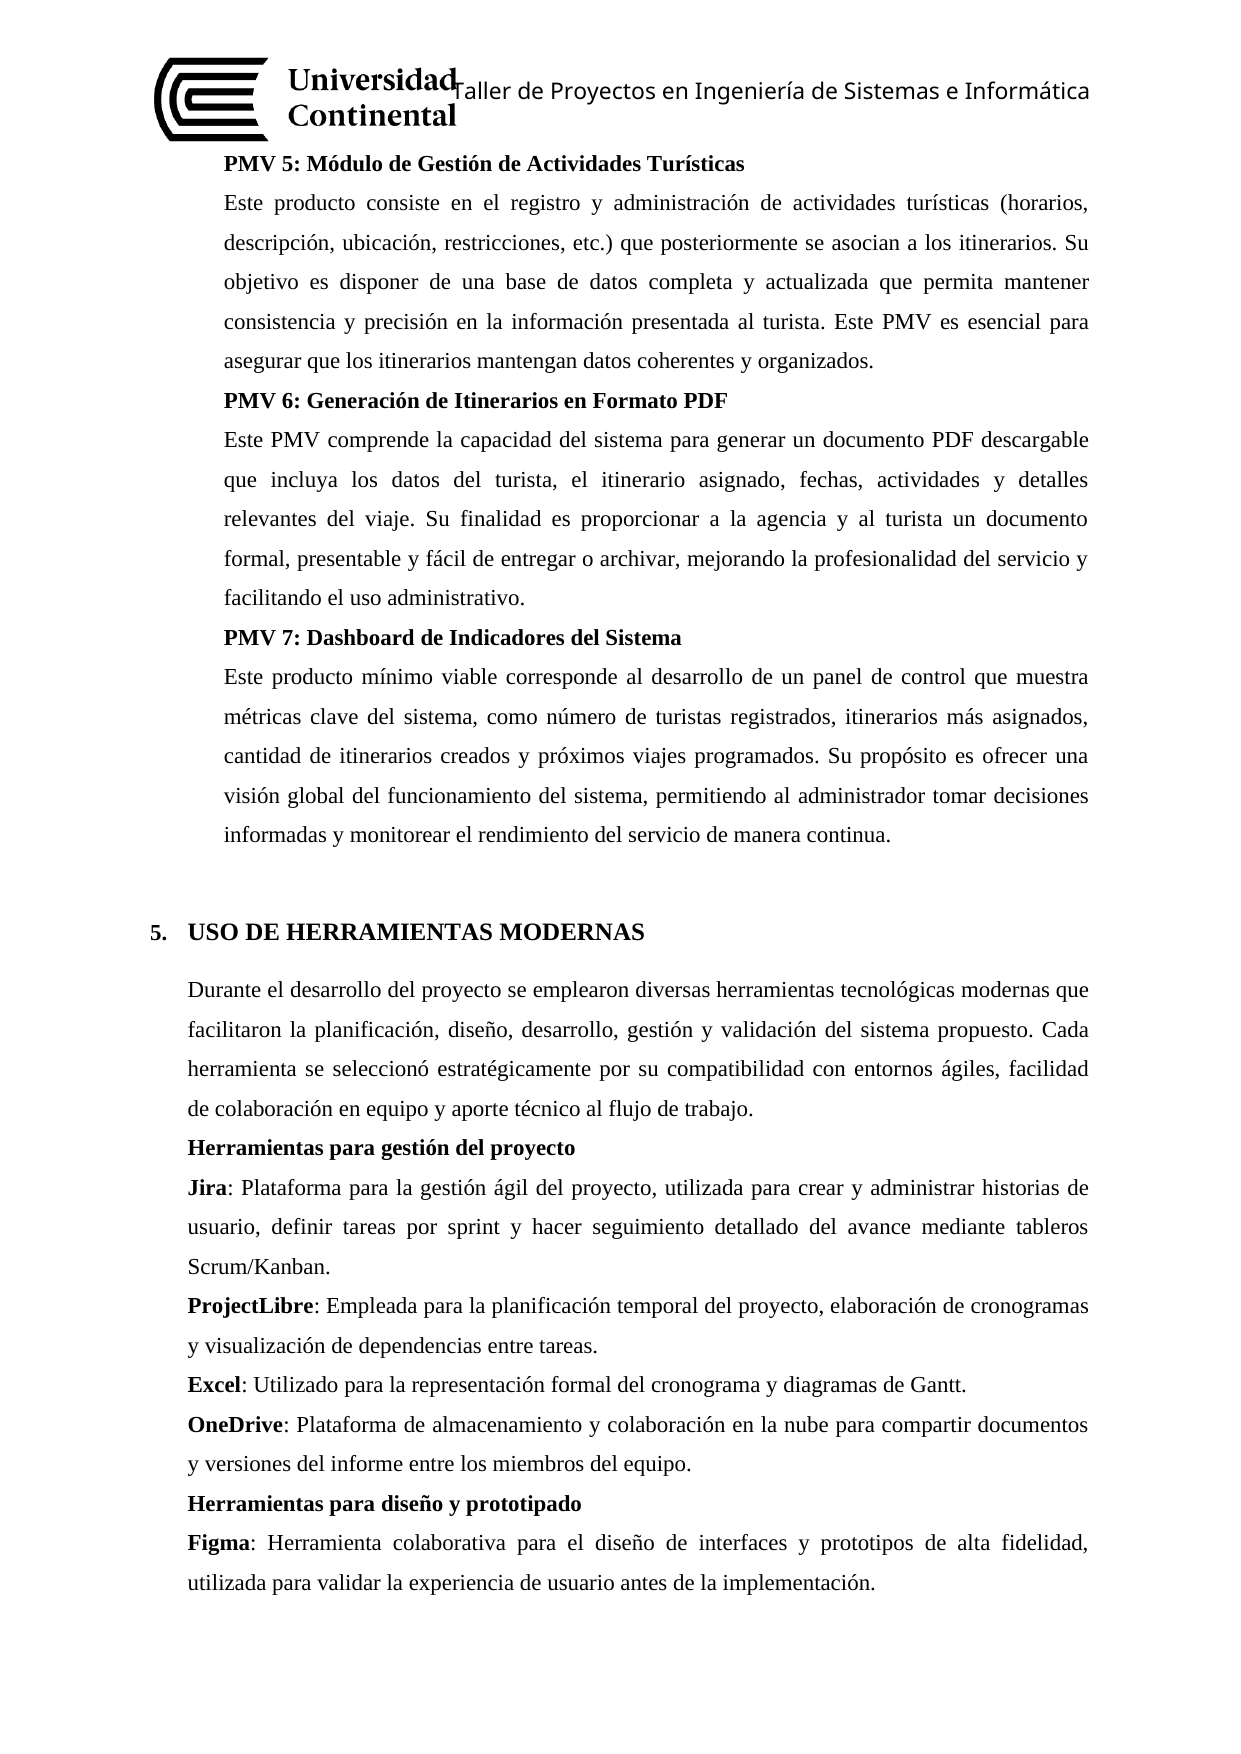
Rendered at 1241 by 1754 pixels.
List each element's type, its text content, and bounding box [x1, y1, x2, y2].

picture [150, 54, 461, 144]
text ProjectLibre: Empleada para la planificación temporal del proyecto, elaboración de cronogramas y visualización de dependencias entre tareas. [187, 1292, 1090, 1358]
text USO DE HERRAMIENTAS MODERNAS [150, 917, 1090, 946]
text Durante el desarrollo del proyecto se emplearon diversas herramientas tecnológicas modernas que facilitaron la planificación, diseño, desarrollo, gestión y validación del sistema propuesto. Cada herramienta se seleccionó estratégicamente por su compatibilidad con entornos ágiles, facilidad de colaboración en equipo y aporte técnico al flujo de trabajo. [187, 977, 1090, 1121]
text Este producto mínimo viable corresponde al desarrollo de un panel de control que muestra métricas clave del sistema, como número de turistas registrados, itinerarios más asignados, cantidad de itinerarios creados y próximos viajes programados. Su propósito es ofrecer una visión global del funcionamiento del sistema, permitiendo al administrador tomar decisiones informadas y monitorear el rendimiento del servicio de manera continua. [224, 663, 1090, 847]
text Este producto consiste en el registro y administración de actividades turísticas (horarios, descripción, ubicación, restricciones, etc.) que posteriormente se asocian a los itinerarios. Su objetivo es disponer de una base de datos completa y actualizada que permita mantener consistencia y precisión en la información presentada al turista. Este PMV es esencial para asegurar que los itinerarios mantengan datos coherentes y organizados. [224, 189, 1090, 374]
text PMV 6: Generación de Itinerarios en Formato PDF [224, 387, 1090, 413]
text Figma: Herramienta colaborativa para el diseño de interfaces y prototipos de alta fidelidad, utilizada para validar la experiencia de usuario antes de la implementación. [187, 1529, 1090, 1595]
text Herramientas para gestión del proyecto [187, 1134, 1090, 1161]
text Excel: Utilizado para la representación formal del cronograma y diagramas de Gantt. [187, 1371, 1090, 1398]
text Este PMV comprende la capacidad del sistema para generar un documento PDF descargable que incluya los datos del turista, el itinerario asignado, fechas, actividades y detalles relevantes del viaje. Su finalidad es proporcionar a la agencia y al turista un documento formal, presentable y fácil de entregar o archivar, mejorando la profesionalidad del servicio y facilitando el uso administrativo. [224, 426, 1090, 611]
text PMV 7: Dashboard de Indicadores del Sistema [224, 624, 1090, 650]
text Herramientas para diseño y prototipado [187, 1490, 1090, 1516]
text OneDrive: Plataforma de almacenamiento y colaboración en la nube para compartir documentos y versiones del informe entre los miembros del equipo. [187, 1411, 1090, 1477]
text Jira: Plataforma para la gestión ágil del proyecto, utilizada para crear y administrar historias de usuario, definir tareas por sprint y hacer seguimiento detallado del avance mediante tableros Scrum/Kanban. [187, 1174, 1090, 1279]
text PMV 5: Módulo de Gestión de Actividades Turísticas [224, 150, 1090, 176]
